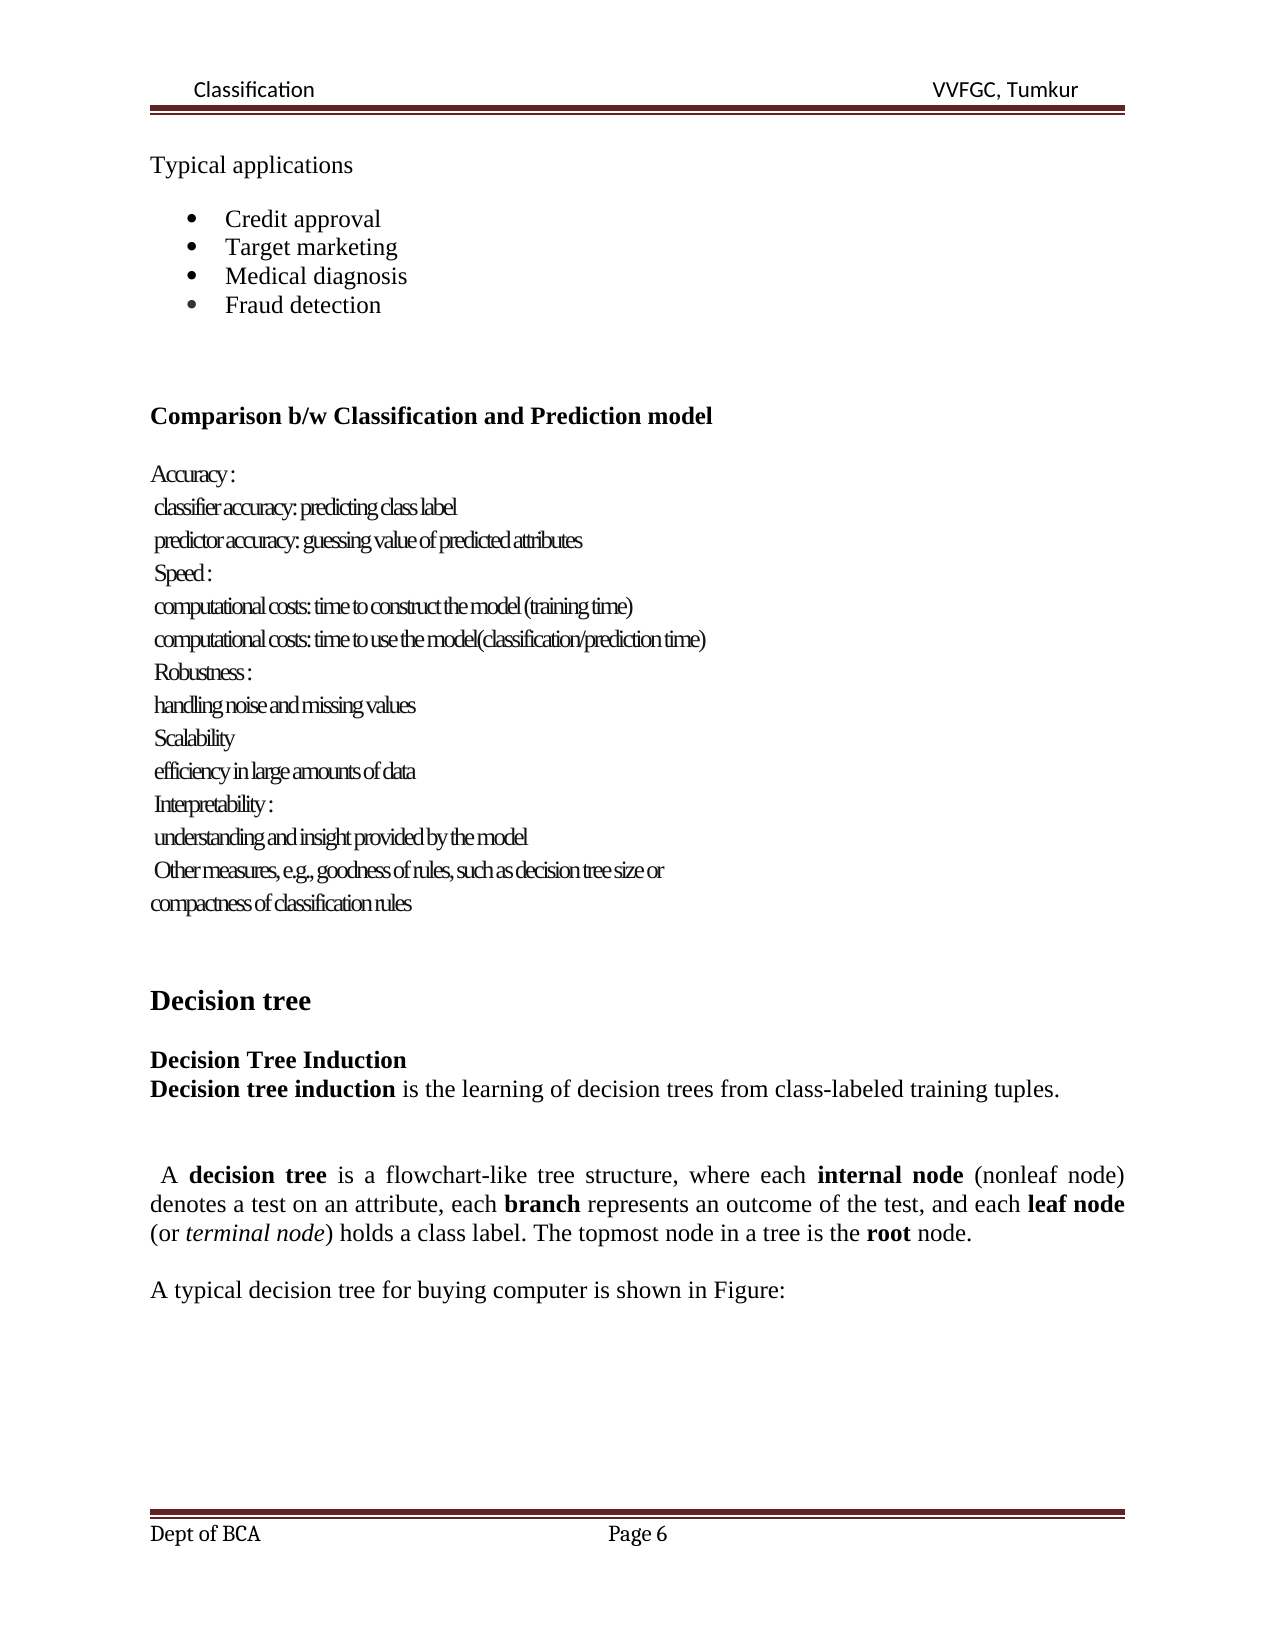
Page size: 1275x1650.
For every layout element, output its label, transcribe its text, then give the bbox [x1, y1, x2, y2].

list Credit approval [187, 204, 1125, 232]
text Comparison b/w Classification and Prediction model [150, 401, 1125, 430]
text classifier accuracy: predicting class label [150, 492, 1125, 521]
list Medical diagnosis [187, 261, 1125, 290]
text Scalability [150, 723, 1125, 752]
list Fraud detection [187, 290, 1125, 319]
text computational costs: time to use the model(classification/prediction time) [150, 624, 1125, 653]
text predictor accuracy: guessing value of predicted attributes [150, 525, 1125, 553]
text Interpretability : [150, 789, 1125, 818]
text Decision tree induction is the learning of decision trees from class-labeled training tuples. [150, 1074, 1125, 1103]
text handling noise and missing values [150, 690, 1125, 719]
list Target marketing [187, 232, 1125, 261]
text A decision tree is a flowchart-like tree structure, where each internal node (nonleaf node) denotes a test on an attribute, each branch represents an outcome of the test, and each leaf node (or terminal node) holds a class label. The topmost node in a tree is the root node. [150, 1161, 1125, 1247]
text understanding and insight provided by the model [150, 822, 1125, 851]
text Typical applications [150, 150, 1125, 179]
text Speed : [150, 558, 1125, 587]
text Accuracy : [150, 459, 1125, 487]
text Robustness : [150, 657, 1125, 686]
text Decision Tree Induction [150, 1046, 1125, 1074]
text efficiency in large amounts of data [150, 756, 1125, 785]
text computational costs: time to construct the model (training time) [150, 591, 1125, 619]
text A typical decision tree for buying computer is shown in Figure: [150, 1276, 1125, 1304]
text compactness of classification rules [150, 888, 1125, 917]
text Decision tree [150, 983, 1125, 1017]
text Other measures, e.g., goodness of rules, such as decision tree size or [150, 855, 1125, 884]
